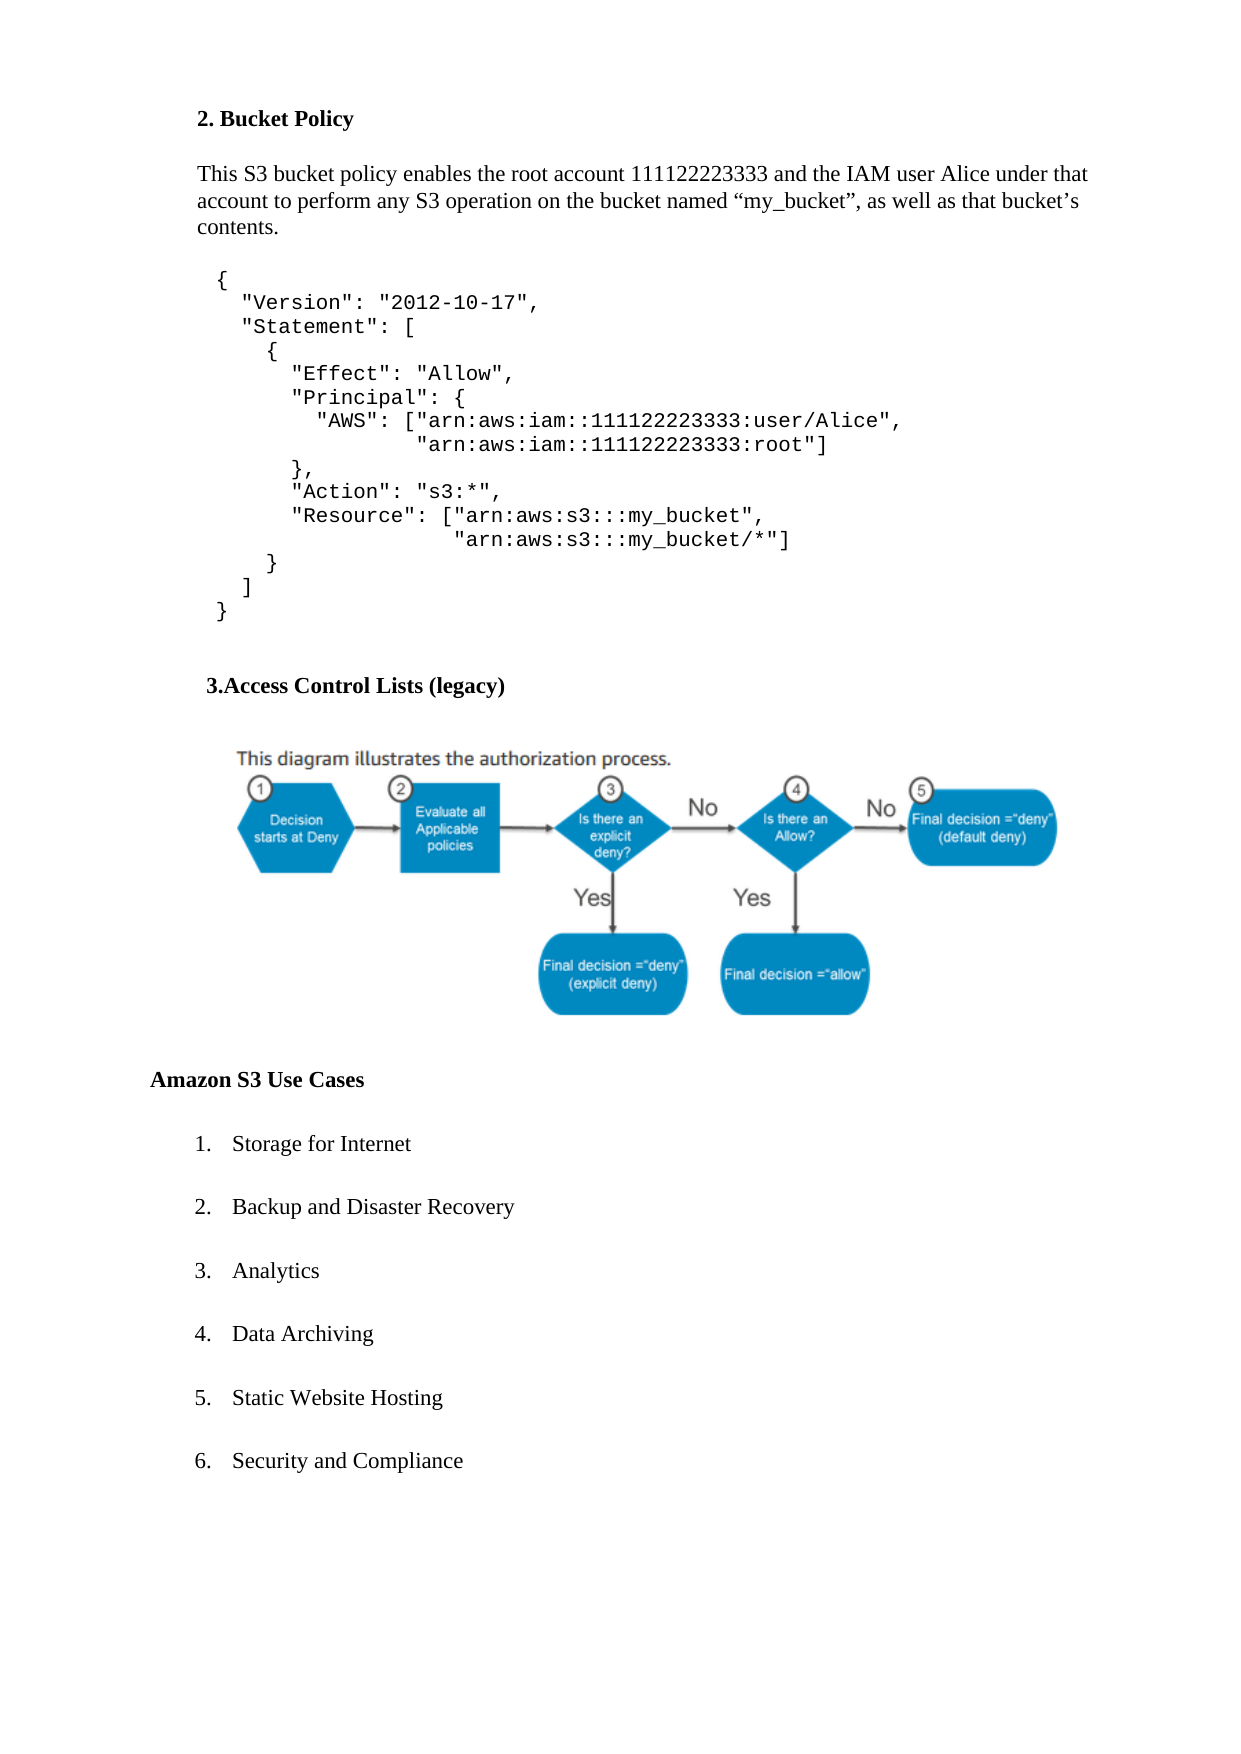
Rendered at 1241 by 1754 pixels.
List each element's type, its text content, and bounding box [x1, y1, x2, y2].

text }, [216, 458, 1090, 481]
text 3.Access Control Lists (legacy) [206, 661, 1090, 698]
text "Resource": ["arn:aws:s3:::my_bucket", [216, 505, 1090, 529]
text { [216, 339, 1090, 363]
text } [216, 600, 1090, 623]
subtitle Analytics [194, 1257, 1090, 1283]
subtitle Backup and Disaster Recovery [194, 1193, 1090, 1219]
subtitle Static Website Hosting [194, 1384, 1090, 1410]
subtitle Amazon S3 Use Cases [150, 1066, 1090, 1092]
subtitle Data Archiving [194, 1320, 1090, 1347]
text This S3 bucket policy enables the root account 111122223333 and the IAM user Alice under that account to perform any S3 operation on the bucket named “my_bucket”, as well as that bucket’s contents. [197, 160, 1090, 239]
text "Statement": [ [216, 316, 1090, 339]
text "Effect": "Allow", [216, 363, 1090, 387]
text "Version": "2012-10-17", [216, 292, 1090, 316]
text "arn:aws:s3:::my_bucket/*"] [216, 529, 1090, 552]
text 2. Bucket Policy [197, 94, 1090, 131]
text ] [216, 576, 1090, 600]
subtitle Storage for Internet [194, 1130, 1090, 1156]
text "Principal": { [216, 387, 1090, 411]
text { [216, 269, 1090, 292]
subtitle Security and Compliance [194, 1447, 1090, 1474]
text "arn:aws:iam::111122223333:root"] [216, 434, 1090, 458]
text } [216, 552, 1090, 576]
picture [225, 735, 1166, 1029]
text "AWS": ["arn:aws:iam::111122223333:user/Alice", [216, 411, 1090, 434]
text "Action": "s3:*", [216, 481, 1090, 505]
